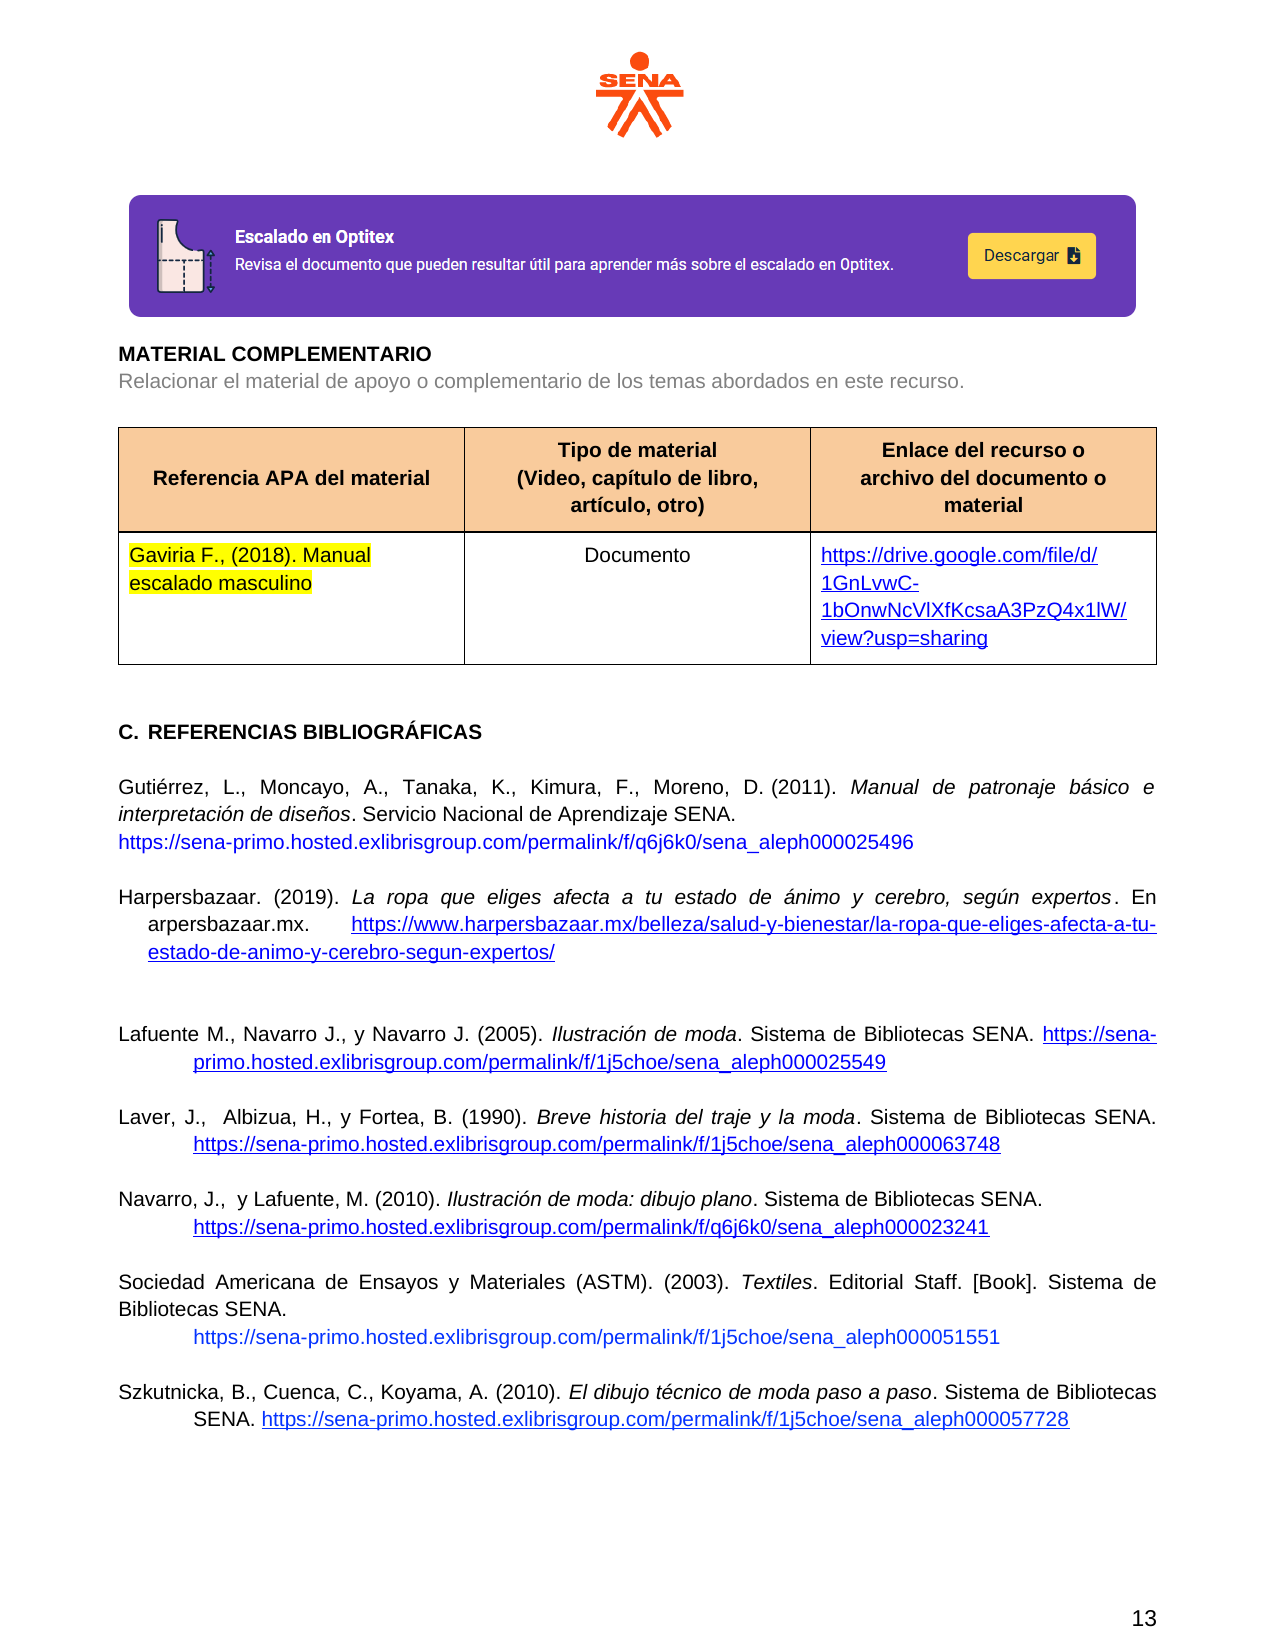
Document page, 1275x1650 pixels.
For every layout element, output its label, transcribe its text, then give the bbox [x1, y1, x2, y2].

text Gutiérrez, L., Moncayo, A., Tanaka, K., Kimura, F., Moreno, D. (2011). Manual de patronaje básico e interpretación de diseños. Servicio Nacional de Aprendizaje SENA. [118, 775, 1157, 826]
text Laver, J., Albizua, H., y Fortea, B. (1990). Breve historia del traje y la moda. Sistema de Bibliotecas SENA. https://sena-primo.hosted.exlibrisgroup.com/permalink/f/1j5choe/sena_aleph000063748 [118, 1105, 1157, 1156]
table_cell Documento [465, 533, 810, 664]
text Navarro, J., y Lafuente, M. (2010). Ilustración de moda: dibujo plano. Sistema de Bibliotecas SENA. [43, 1160, 1157, 1211]
table_header Tipo de material (Video, capítulo de libro, artículo, otro) [465, 428, 810, 531]
list REFERENCIAS BIBLIOGRÁFICAS [118, 720, 1157, 744]
text Szkutnicka, B., Cuenca, C., Koyama, A. (2010). El dibujo técnico de moda paso a paso. Sistema de Bibliotecas SENA. https://sena-primo.hosted.exlibrisgroup.com/permalink/f/1j5choe/sena_aleph000057728 [118, 1380, 1157, 1431]
text MATERIAL COMPLEMENTARIO [118, 342, 1157, 366]
list Relacionar el material de apoyo o complementario de los temas abordados en este recurso. [118, 369, 1157, 393]
text https://sena-primo.hosted.exlibrisgroup.com/permalink/f/q6j6k0/sena_aleph000025496 [118, 830, 1157, 854]
picture [118, 177, 1157, 342]
text Sociedad Americana de Ensayos y Materiales (ASTM). (2003). Textiles. Editorial Staff. [Book]. Sistema de Bibliotecas SENA. [118, 1270, 1157, 1321]
table_header Enlace del recurso o archivo del documento o material [811, 428, 1156, 531]
table_cell Gaviria F., (2018). Manual escalado masculino [119, 533, 464, 664]
picture [585, 48, 690, 142]
table_header Referencia APA del material [119, 428, 464, 531]
text Lafuente M., Navarro J., y Navarro J. (2005). Ilustración de moda. Sistema de Bibliotecas SENA. https://sena-primo.hosted.exlibrisgroup.com/permalink/f/1j5choe/sena_aleph000025549 [118, 1022, 1157, 1074]
text Harpersbazaar. (2019). La ropa que eliges afecta a tu estado de ánimo y cerebro, según expertos. En arpersbazaar.mx. https://www.harpersbazaar.mx/belleza/salud-y-bienestar/la-ropa-que-eliges-afecta-a-tu-estado-de-animo-y-cerebro-segun-expertos/ [118, 885, 1157, 964]
text https://sena-primo.hosted.exlibrisgroup.com/permalink/f/1j5choe/sena_aleph000051551 [193, 1325, 1157, 1349]
text https://sena-primo.hosted.exlibrisgroup.com/permalink/f/q6j6k0/sena_aleph000023241 [193, 1215, 1157, 1239]
table_cell https://drive.google.com/file/d/1GnLvwC-1bOnwNcVlXfKcsaA3PzQ4x1lW/view?usp=sharing [811, 533, 1156, 664]
